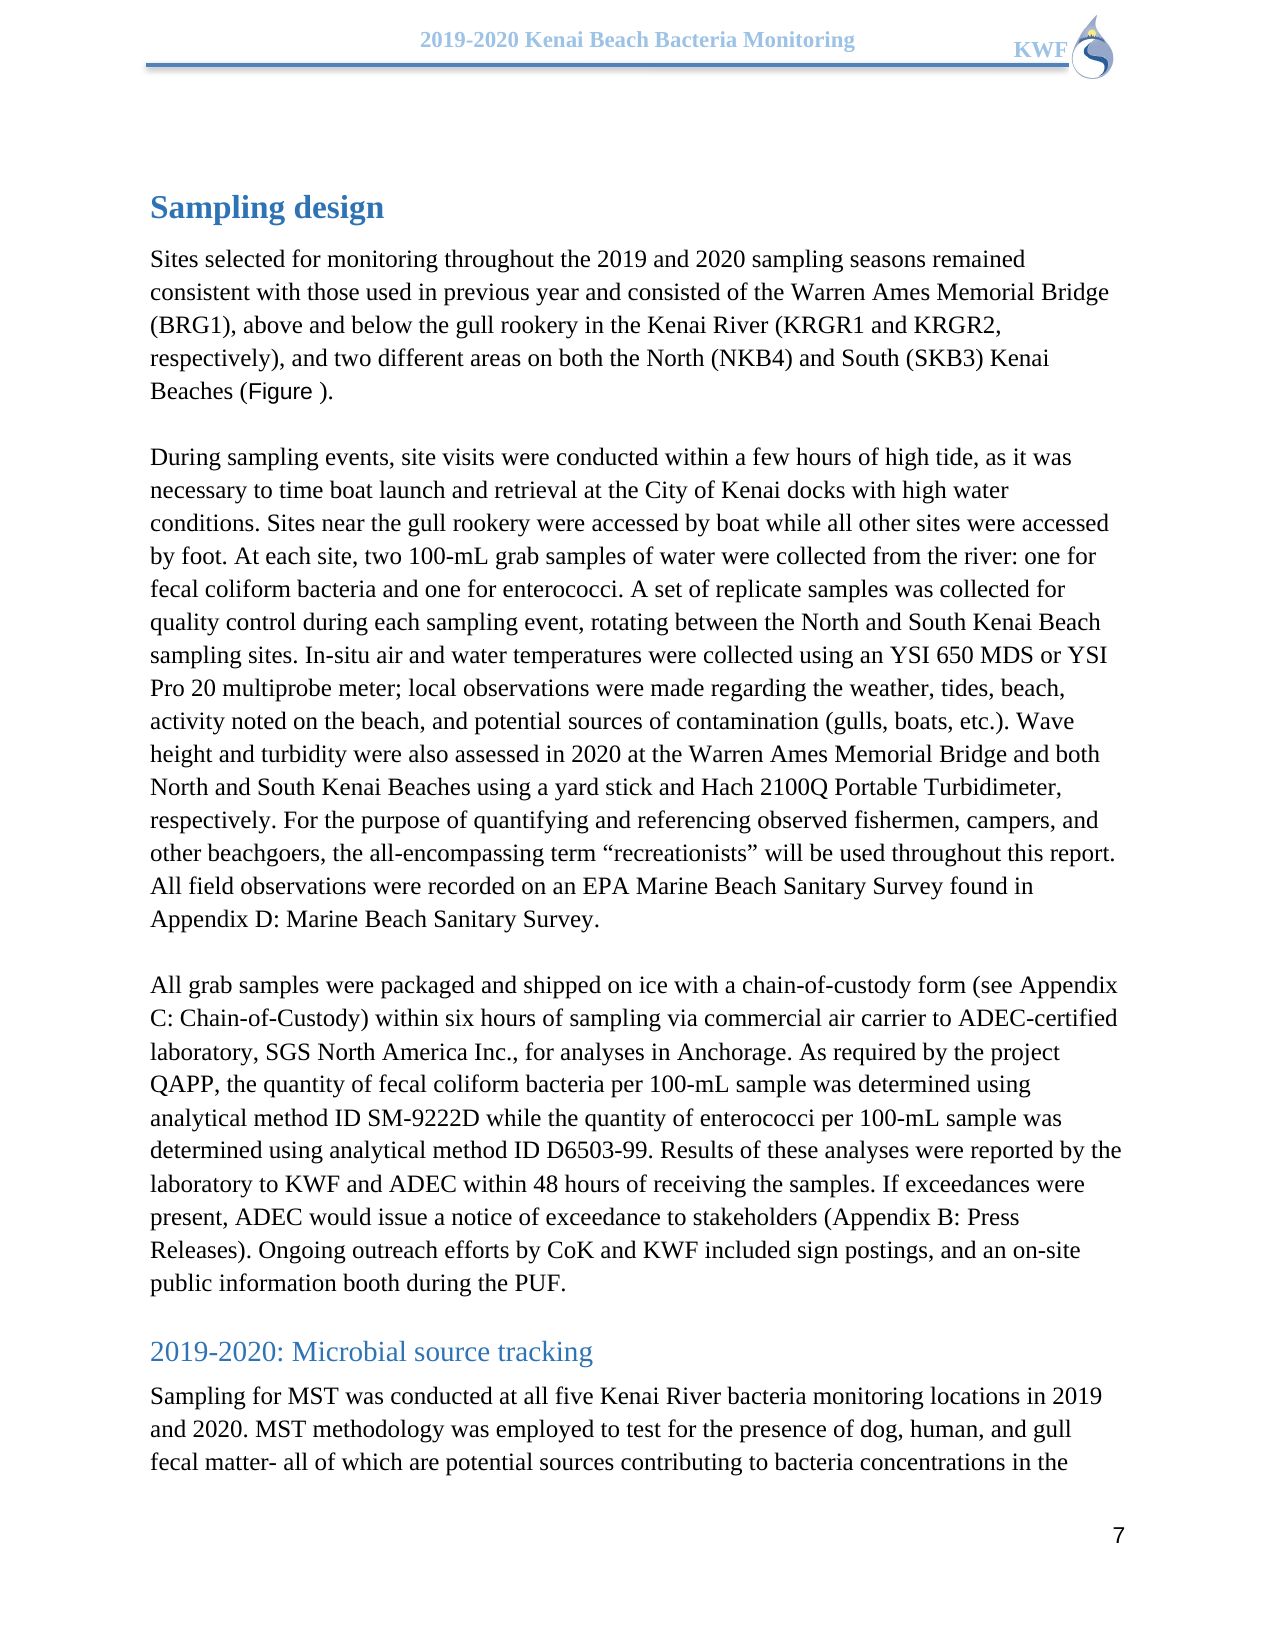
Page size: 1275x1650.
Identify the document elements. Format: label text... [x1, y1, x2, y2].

subtitle Sampling design [150, 187, 1125, 226]
text During sampling events, site visits were conducted within a few hours of high tide, as it was necessary to time boat launch and retrieval at the City of Kenai docks with high water conditions. Sites near the gull rookery were accessed by boat while all other sites were accessed by foot. At each site, two 100-mL grab samples of water were collected from the river: one for fecal coliform bacteria and one for enterococci. A set of replicate samples was collected for quality control during each sampling event, rotating between the North and South Kenai Beach sampling sites. In-situ air and water temperatures were collected using an YSI 650 MDS or YSI Pro 20 multiprobe meter; local observations were made regarding the weather, tides, beach, activity noted on the beach, and potential sources of contamination (gulls, boats, etc.). Wave height and turbidity were also assessed in 2020 at the Warren Ames Memorial Bridge and both North and South Kenai Beaches using a yard stick and Hach 2100Q Portable Turbidimeter, respectively. For the purpose of quantifying and referencing observed fishermen, campers, and other beachgoers, the all-encompassing term “recreationists” will be used throughout this report. All field observations were recorded on an EPA Marine Beach Sanitary Survey found in Appendix D: Marine Beach Sanitary Survey. [150, 442, 1125, 933]
picture [1069, 13, 1118, 79]
text All grab samples were packaged and shipped on ice with a chain-of-custody form (see Appendix C: Chain-of-Custody) within six hours of sampling via commercial air carrier to ADEC-certified laboratory, SGS North America Inc., for analyses in Anchorage. As required by the project QAPP, the quantity of fecal coliform bacteria per 100-mL sample was determined using analytical method ID SM-9222D while the quantity of enterococci per 100-mL sample was determined using analytical method ID D6503-99. Results of these analyses were reported by the laboratory to KWF and ADEC within 48 hours of receiving the samples. If exceedances were present, ADEC would issue a notice of exceedance to stakeholders (Appendix B: Press Releases). Ongoing outreach efforts by CoK and KWF included sign postings, and an on-site public information booth during the PUF. [150, 971, 1125, 1296]
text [150, 1381, 1125, 1476]
subtitle 2019-2020: Microbial source tracking [150, 1334, 1125, 1368]
text Sites selected for monitoring throughout the 2019 and 2020 sampling seasons remained consistent with those used in previous year and consisted of the Warren Ames Memorial Bridge (BRG1), above and below the gull rookery in the Kenai River (KRGR1 and KRGR2, respectively), and two different areas on both the North (NKB4) and South (SKB3) Kenai Beaches (Figure 2). [150, 244, 1125, 405]
